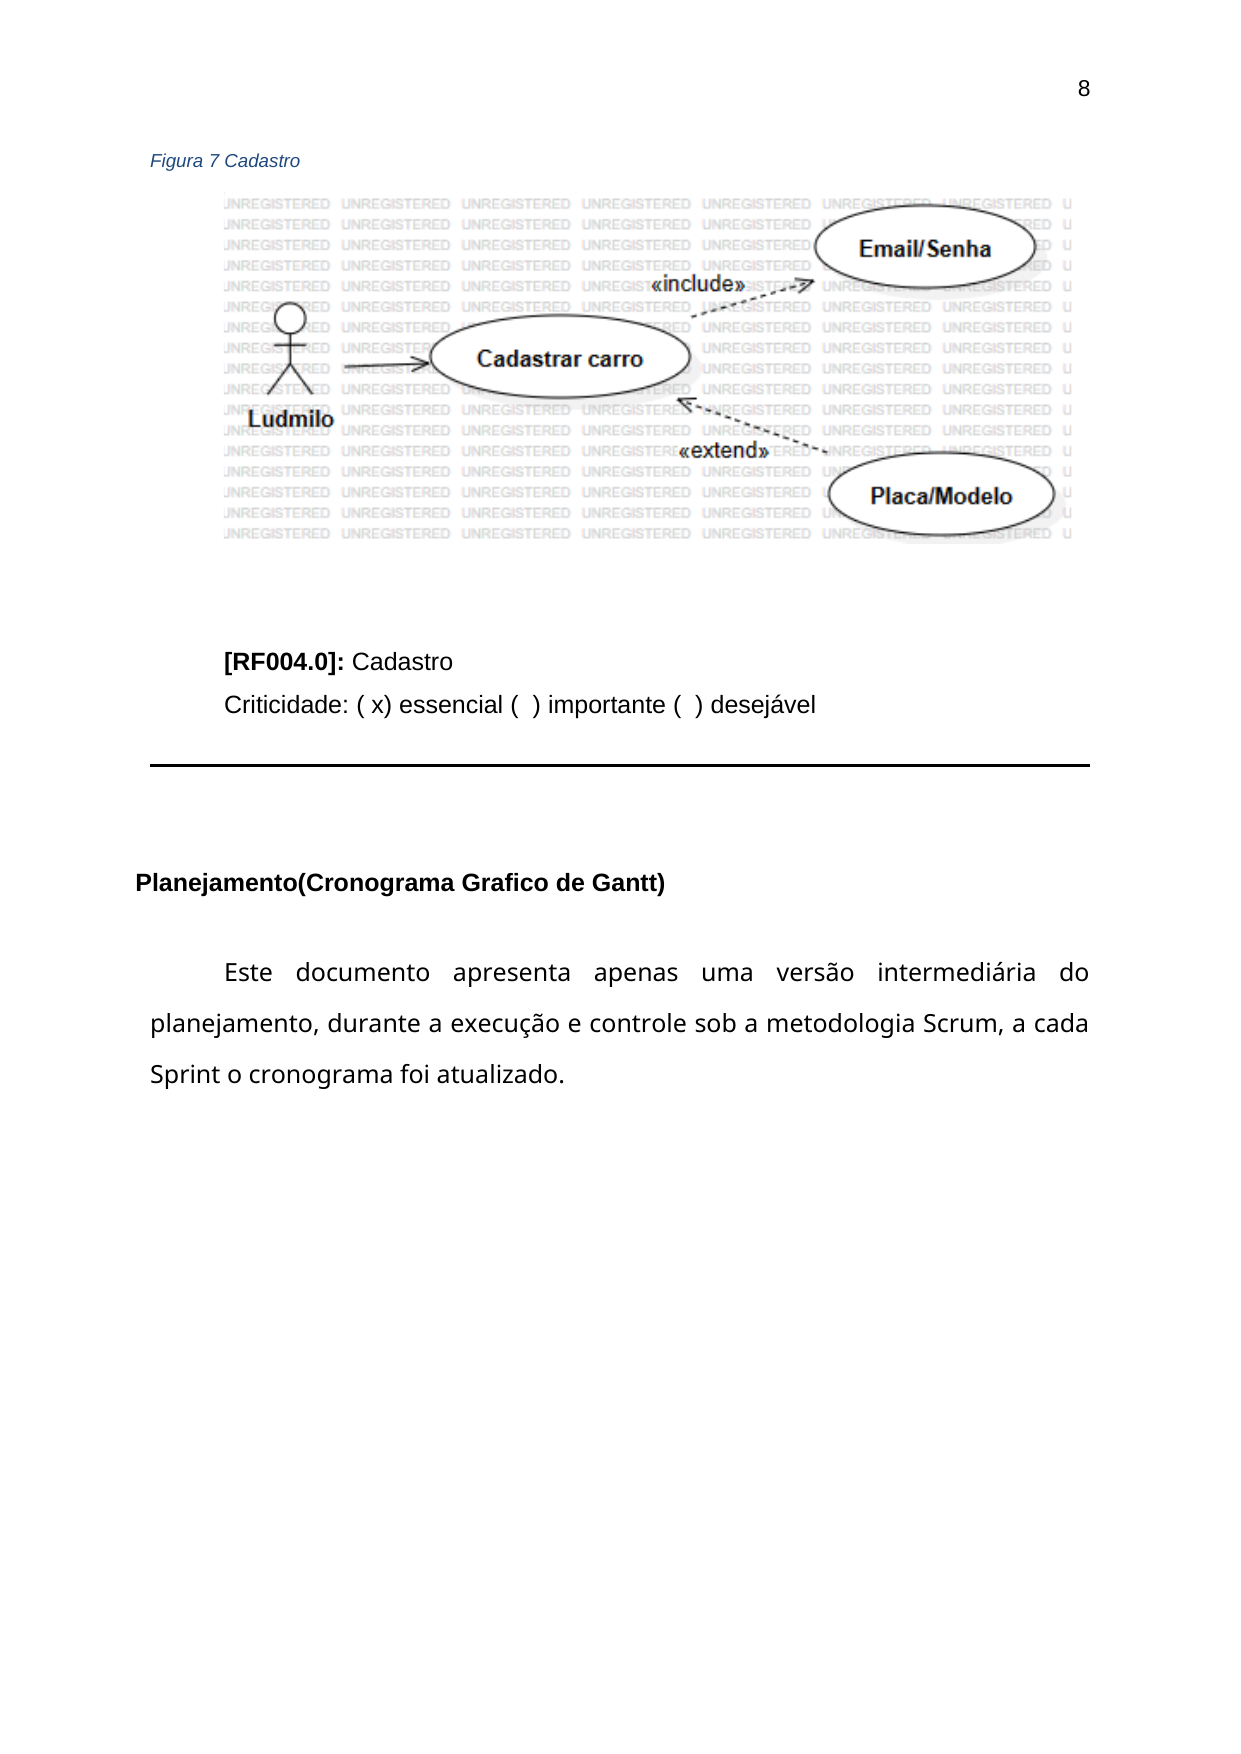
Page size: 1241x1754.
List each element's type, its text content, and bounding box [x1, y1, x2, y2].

text Este documento apresenta apenas uma versão intermediária do planejamento, durante a execução e controle sob a metodologia Scrum, a cada Sprint o cronograma foi atualizado. [150, 954, 1090, 1090]
text Criticidade: ( x) essencial ( ) importante ( ) desejável [150, 690, 1090, 719]
text Planejamento(Cronograma Grafico de Gantt) [135, 868, 1090, 897]
text [RF004.0]: Cadastro [150, 647, 1090, 676]
picture [223, 192, 1087, 544]
